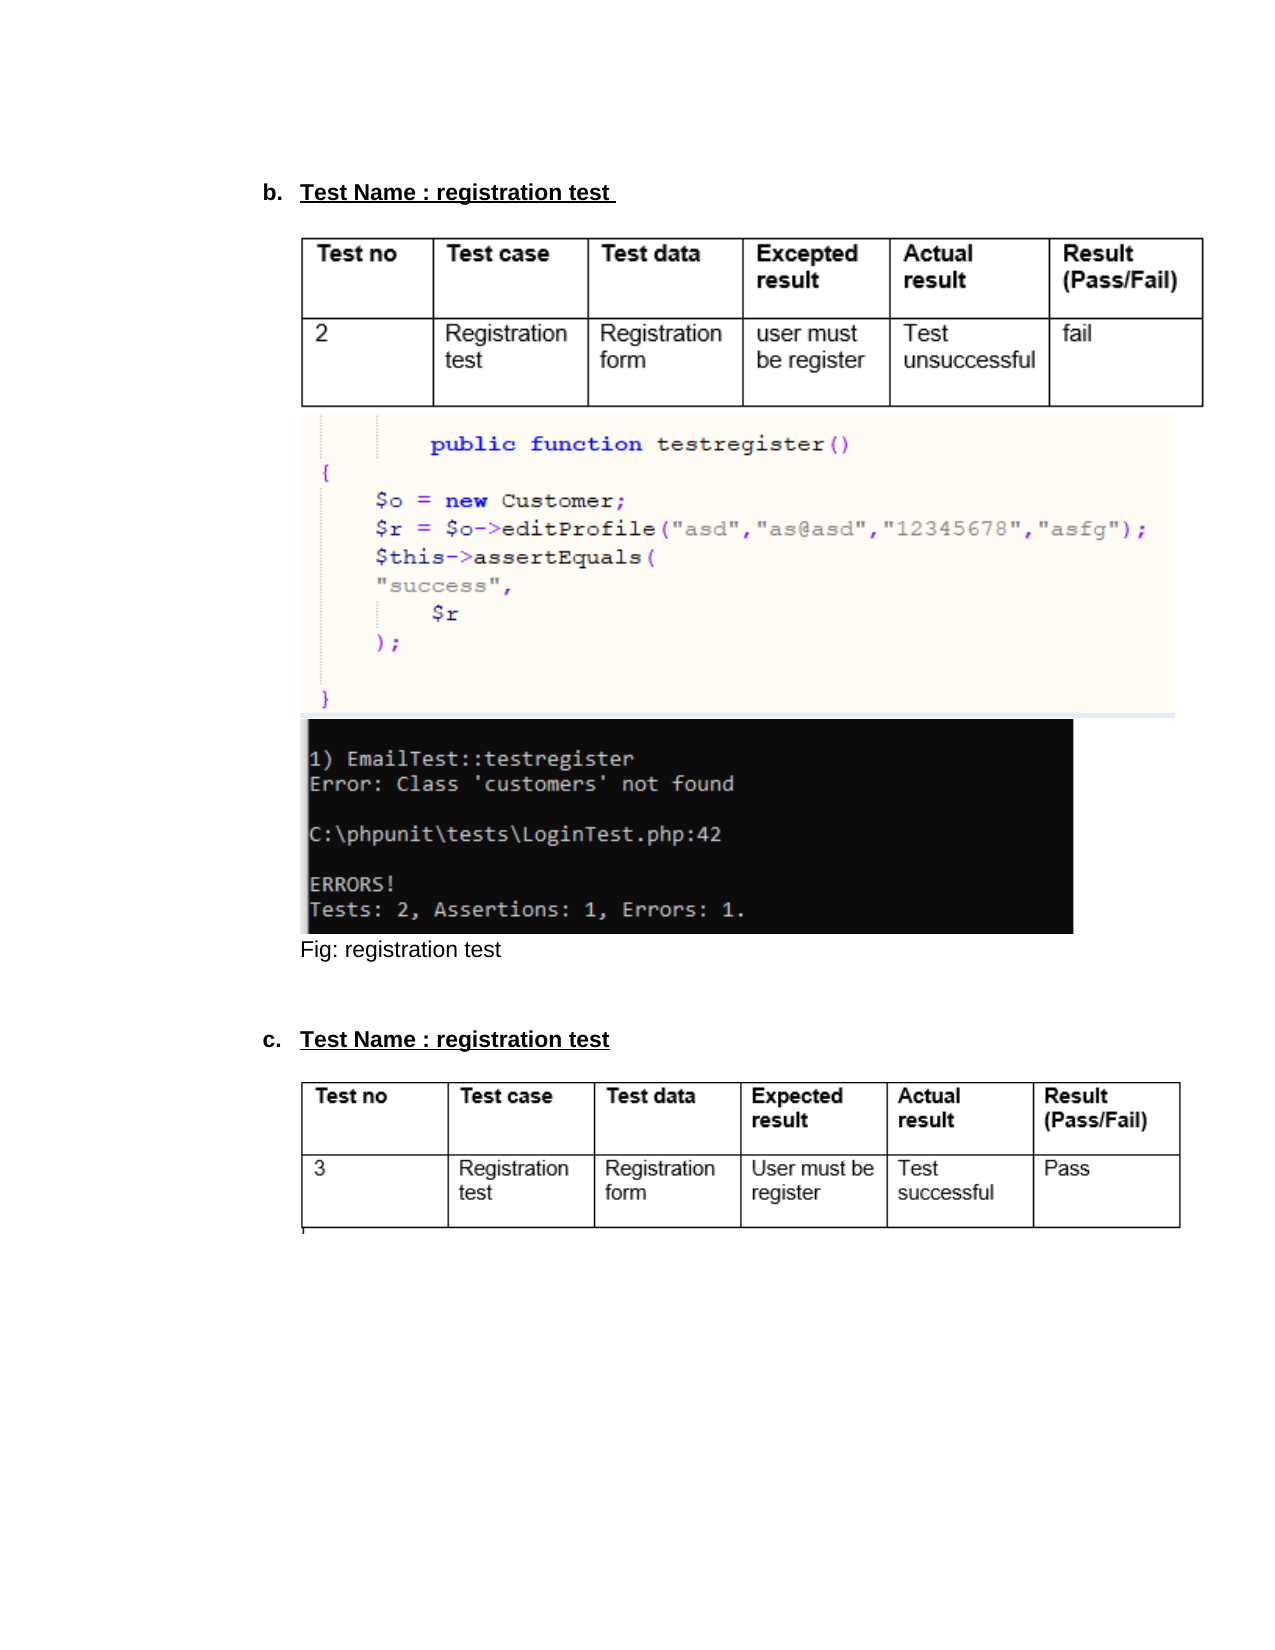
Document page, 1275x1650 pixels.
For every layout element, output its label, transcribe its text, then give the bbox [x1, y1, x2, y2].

list Test Name : registration test [262, 178, 1125, 205]
picture [300, 719, 1074, 934]
list Fig: registration test [300, 936, 1125, 962]
picture [300, 1082, 1185, 1234]
picture [300, 414, 1175, 718]
list Test Name : registration test [262, 1026, 1125, 1052]
picture [300, 235, 1210, 412]
